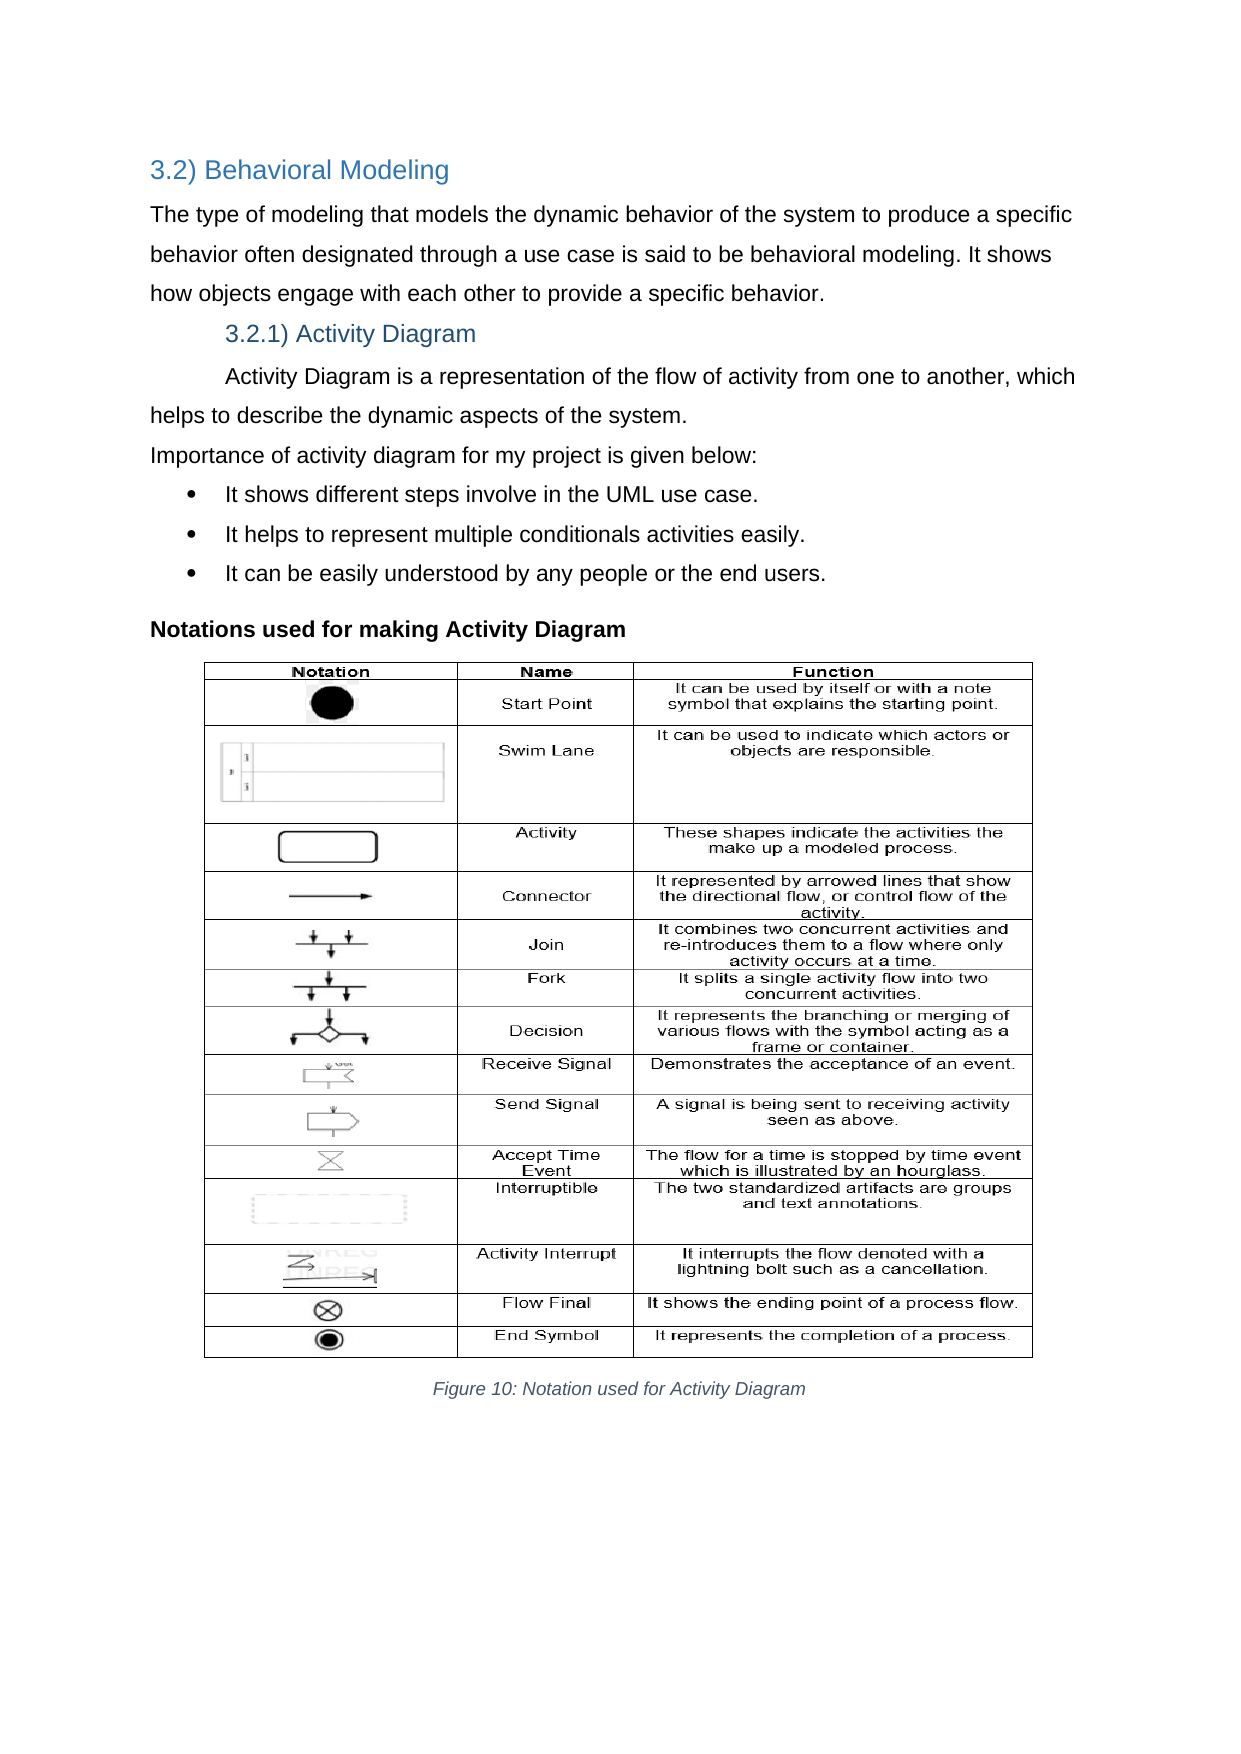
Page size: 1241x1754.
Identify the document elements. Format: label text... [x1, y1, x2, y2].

list It can be easily understood by any people or the end users. [187, 560, 1090, 586]
text Importance of activity diagram for my project is given below: [150, 442, 1090, 468]
subtitle 3.2) Behavioral Modeling [150, 154, 1090, 185]
list It shows different steps involve in the UML use case. [187, 481, 1090, 507]
text Notations used for making Activity Diagram [150, 616, 1090, 642]
picture [198, 655, 1042, 1365]
text Activity Diagram is a representation of the flow of activity from one to another, which helps to describe the dynamic aspects of the system. [150, 363, 1090, 428]
subtitle 3.2.1) Activity Diagram [150, 319, 1090, 348]
text The type of modeling that models the dynamic behavior of the system to produce a specific behavior often designated through a use case is said to be behavioral modeling. It shows how objects engage with each other to provide a specific behavior. [150, 201, 1090, 306]
list It helps to represent multiple conditionals activities easily. [187, 521, 1090, 547]
